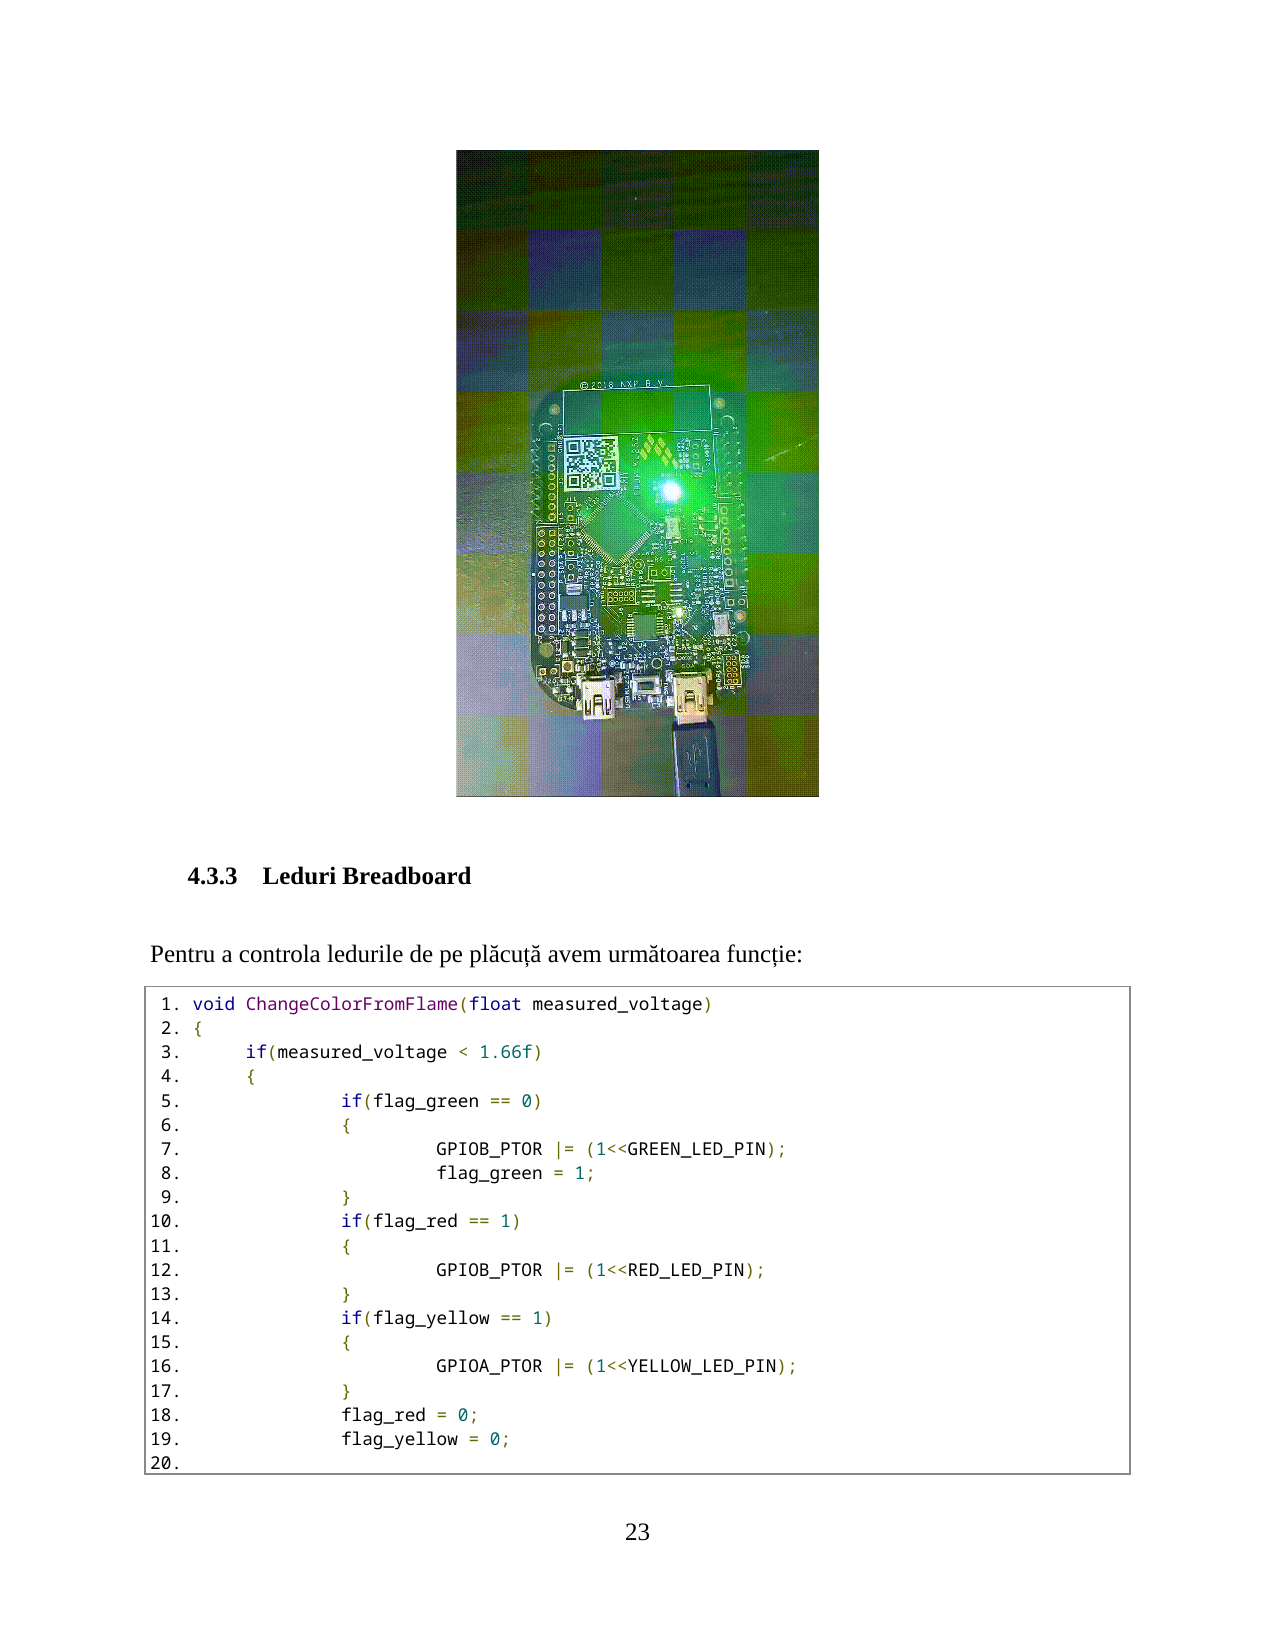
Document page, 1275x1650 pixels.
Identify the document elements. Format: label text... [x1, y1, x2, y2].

subtitle Leduri Breadboard [187, 861, 1125, 890]
text 20. [150, 1451, 1125, 1473]
text 2. { [150, 1016, 1125, 1040]
text 1. void ChangeColorFromFlame(float measured_voltage) [146, 987, 1129, 1016]
text 16. GPIOA_PTOR |= (1<<YELLOW_LED_PIN); [150, 1354, 1125, 1378]
text Pentru a controla ledurile de pe plăcuță avem următoarea funcție: [150, 939, 1125, 968]
text 6. { [150, 1112, 1125, 1136]
text 14. if(flag_yellow == 1) [150, 1306, 1125, 1330]
text 15. { [150, 1330, 1125, 1354]
text 7. GPIOB_PTOR |= (1<<GREEN_LED_PIN); [150, 1136, 1125, 1161]
text 12. GPIOB_PTOR |= (1<<RED_LED_PIN); [150, 1257, 1125, 1281]
text 8. flag_green = 1; [150, 1161, 1125, 1185]
text 11. { [150, 1233, 1125, 1257]
text 17. } [150, 1378, 1125, 1402]
text 10. if(flag_red == 1) [150, 1209, 1125, 1233]
text 18. flag_red = 0; [150, 1402, 1125, 1426]
text 13. } [150, 1281, 1125, 1306]
text 3. if(measured_voltage < 1.66f) [150, 1040, 1125, 1064]
picture [456, 150, 819, 797]
text 4. { [150, 1064, 1125, 1088]
text 9. } [150, 1185, 1125, 1209]
text 5. if(flag_green == 0) [150, 1088, 1125, 1112]
text 19. flag_yellow = 0; [150, 1426, 1125, 1451]
